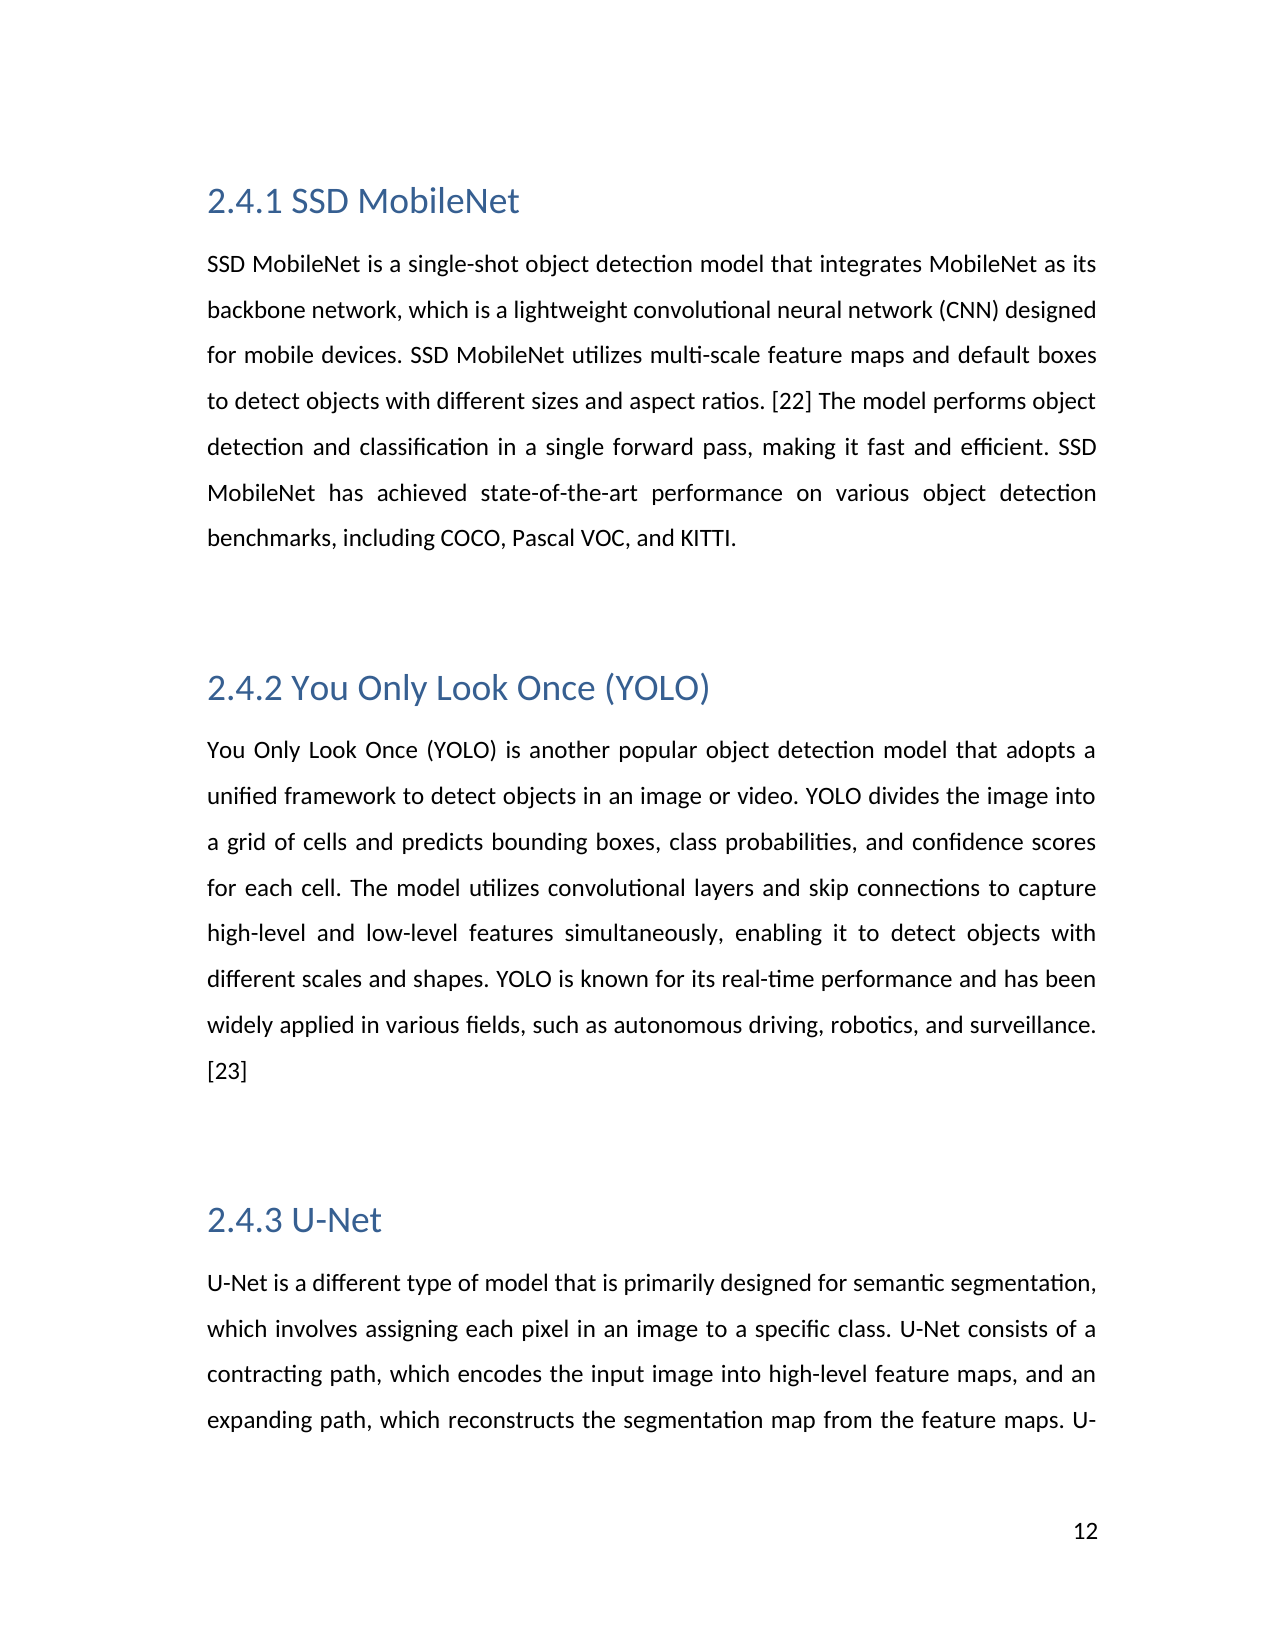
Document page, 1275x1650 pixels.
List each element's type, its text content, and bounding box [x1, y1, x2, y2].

text SSD MobileNet is a single-shot object detection model that integrates MobileNet as its backbone network, which is a lightweight convolutional neural network (CNN) designed for mobile devices. SSD MobileNet utilizes multi-scale feature maps and default boxes to detect objects with different sizes and aspect ratios. [22] The model performs object detection and classification in a single forward pass, making it fast and efficient. SSD MobileNet has achieved state-of-the-art performance on various object detection benchmarks, including COCO, Pascal VOC, and KITTI. [207, 248, 1098, 553]
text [207, 1267, 1098, 1435]
text You Only Look Once (YOLO) is another popular object detection model that adopts a unified framework to detect objects in an image or video. YOLO divides the image into a grid of cells and predicts bounding boxes, class probabilities, and confidence scores for each cell. The model utilizes convolutional layers and skip connections to capture high-level and low-level features simultaneously, enabling it to detect objects with different scales and shapes. YOLO is known for its real-time performance and has been widely applied in various fields, such as autonomous driving, robotics, and surveillance. [23] [207, 735, 1098, 1085]
subtitle 2.4.2 You Only Look Once (YOLO) [207, 664, 1098, 710]
subtitle 2.4.1 SSD MobileNet [207, 177, 1098, 223]
subtitle 2.4.3 U-Net [207, 1196, 1098, 1242]
